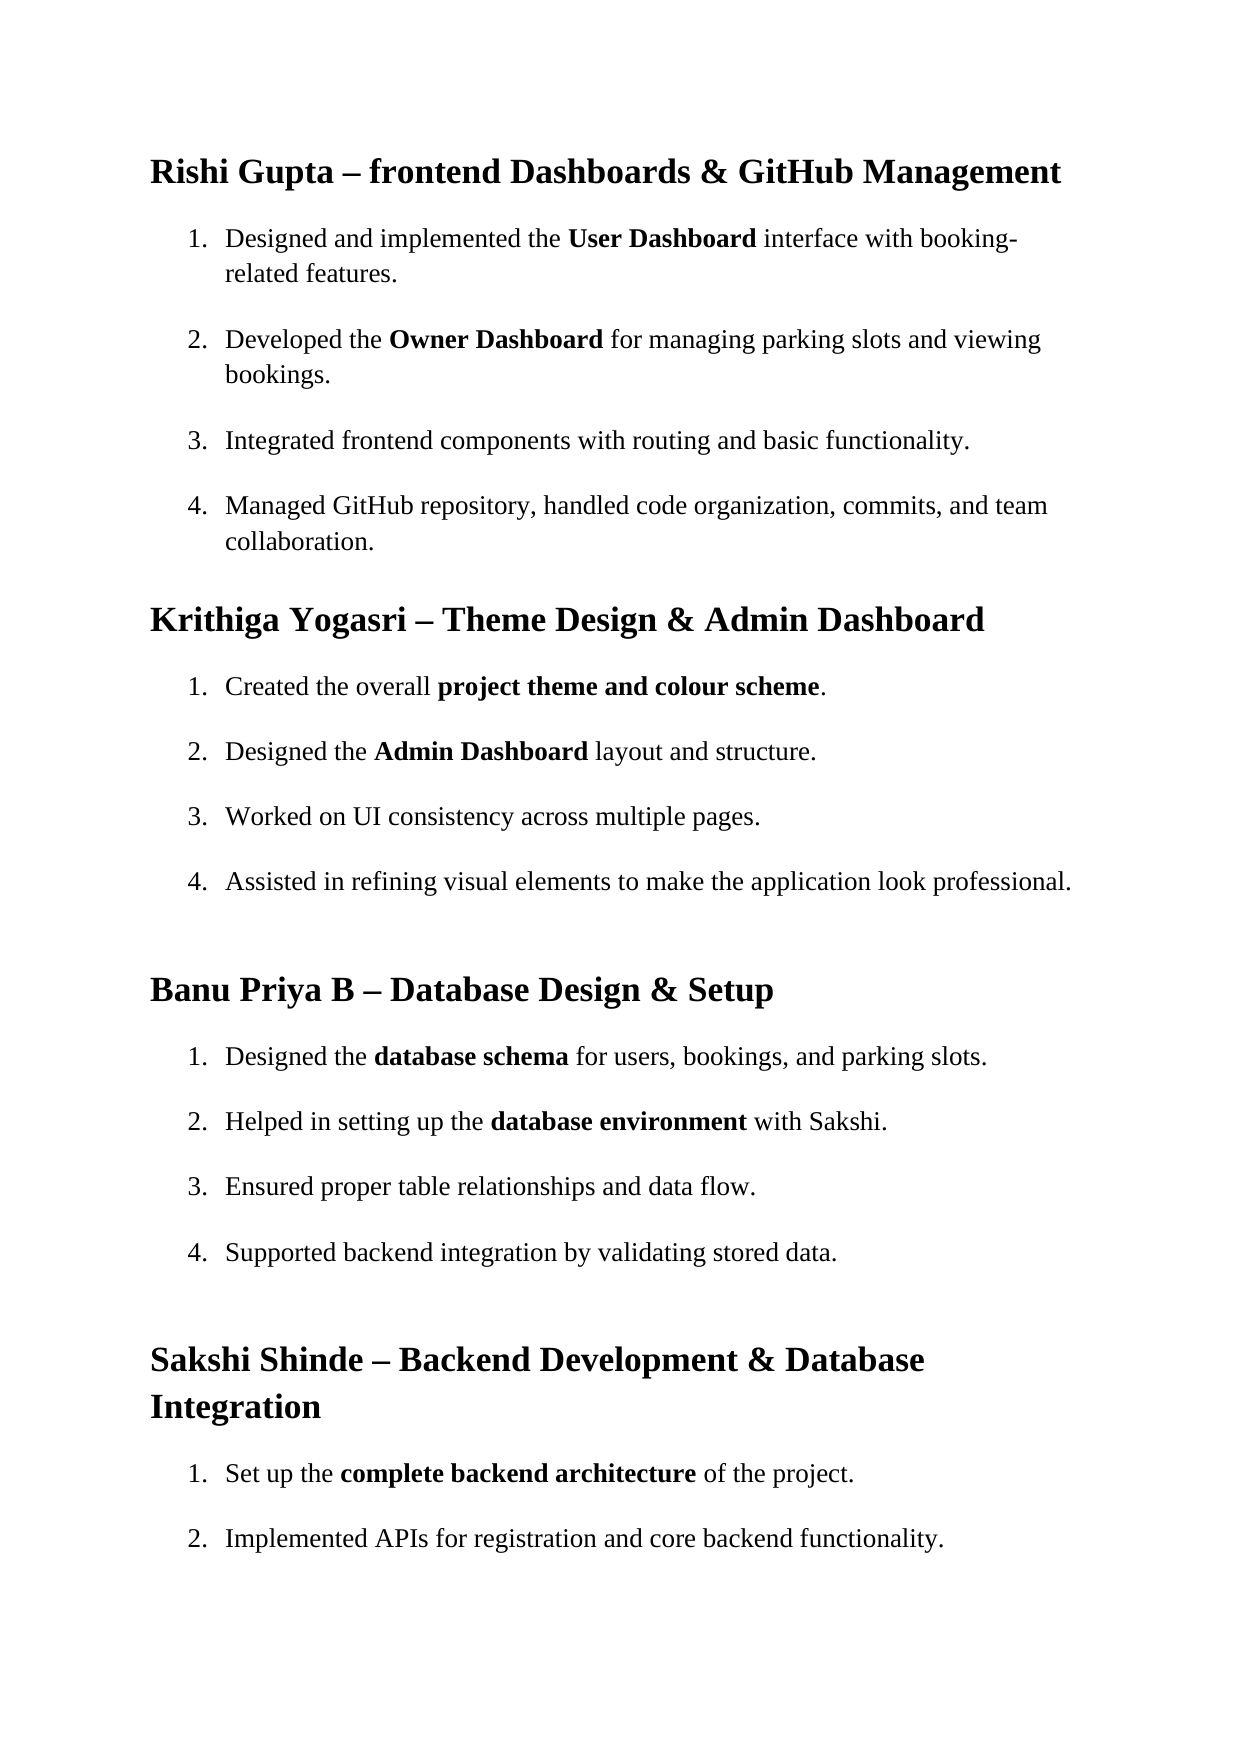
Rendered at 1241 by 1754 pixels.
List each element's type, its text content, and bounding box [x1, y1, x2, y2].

subtitle Krithiga Yogasri – Theme Design & Admin Dashboard [150, 598, 1090, 639]
subtitle Rishi Gupta – frontend Dashboards & GitHub Management [150, 150, 1090, 191]
list Assisted in refining visual elements to make the application look professional. [187, 865, 1090, 927]
list Managed GitHub repository, handled code organization, commits, and team collaboration. [187, 489, 1090, 556]
list Designed the database schema for users, bookings, and parking slots. [187, 1040, 1090, 1101]
list Designed and implemented the User Dashboard interface with booking-related features. [187, 222, 1090, 319]
list Developed the Owner Dashboard for managing parking slots and viewing bookings. [187, 323, 1090, 420]
list Worked on UI consistency across multiple pages. [187, 800, 1090, 862]
list Helped in setting up the database environment with Sakshi. [187, 1105, 1090, 1167]
list Set up the complete backend architecture of the project. [187, 1457, 1090, 1518]
list Created the overall project theme and colour scheme. [187, 670, 1090, 731]
list Integrated frontend components with routing and basic functionality. [187, 424, 1090, 485]
subtitle Sakshi Shinde – Backend Development & Database Integration [150, 1338, 1090, 1426]
list Designed the Admin Dashboard layout and structure. [187, 735, 1090, 796]
list Ensured proper table relationships and data flow. [187, 1170, 1090, 1232]
subtitle Banu Priya B – Database Design & Setup [150, 968, 1090, 1009]
list Implemented APIs for registration and core backend functionality. [187, 1522, 1090, 1584]
list Supported backend integration by validating stored data. [187, 1236, 1090, 1297]
